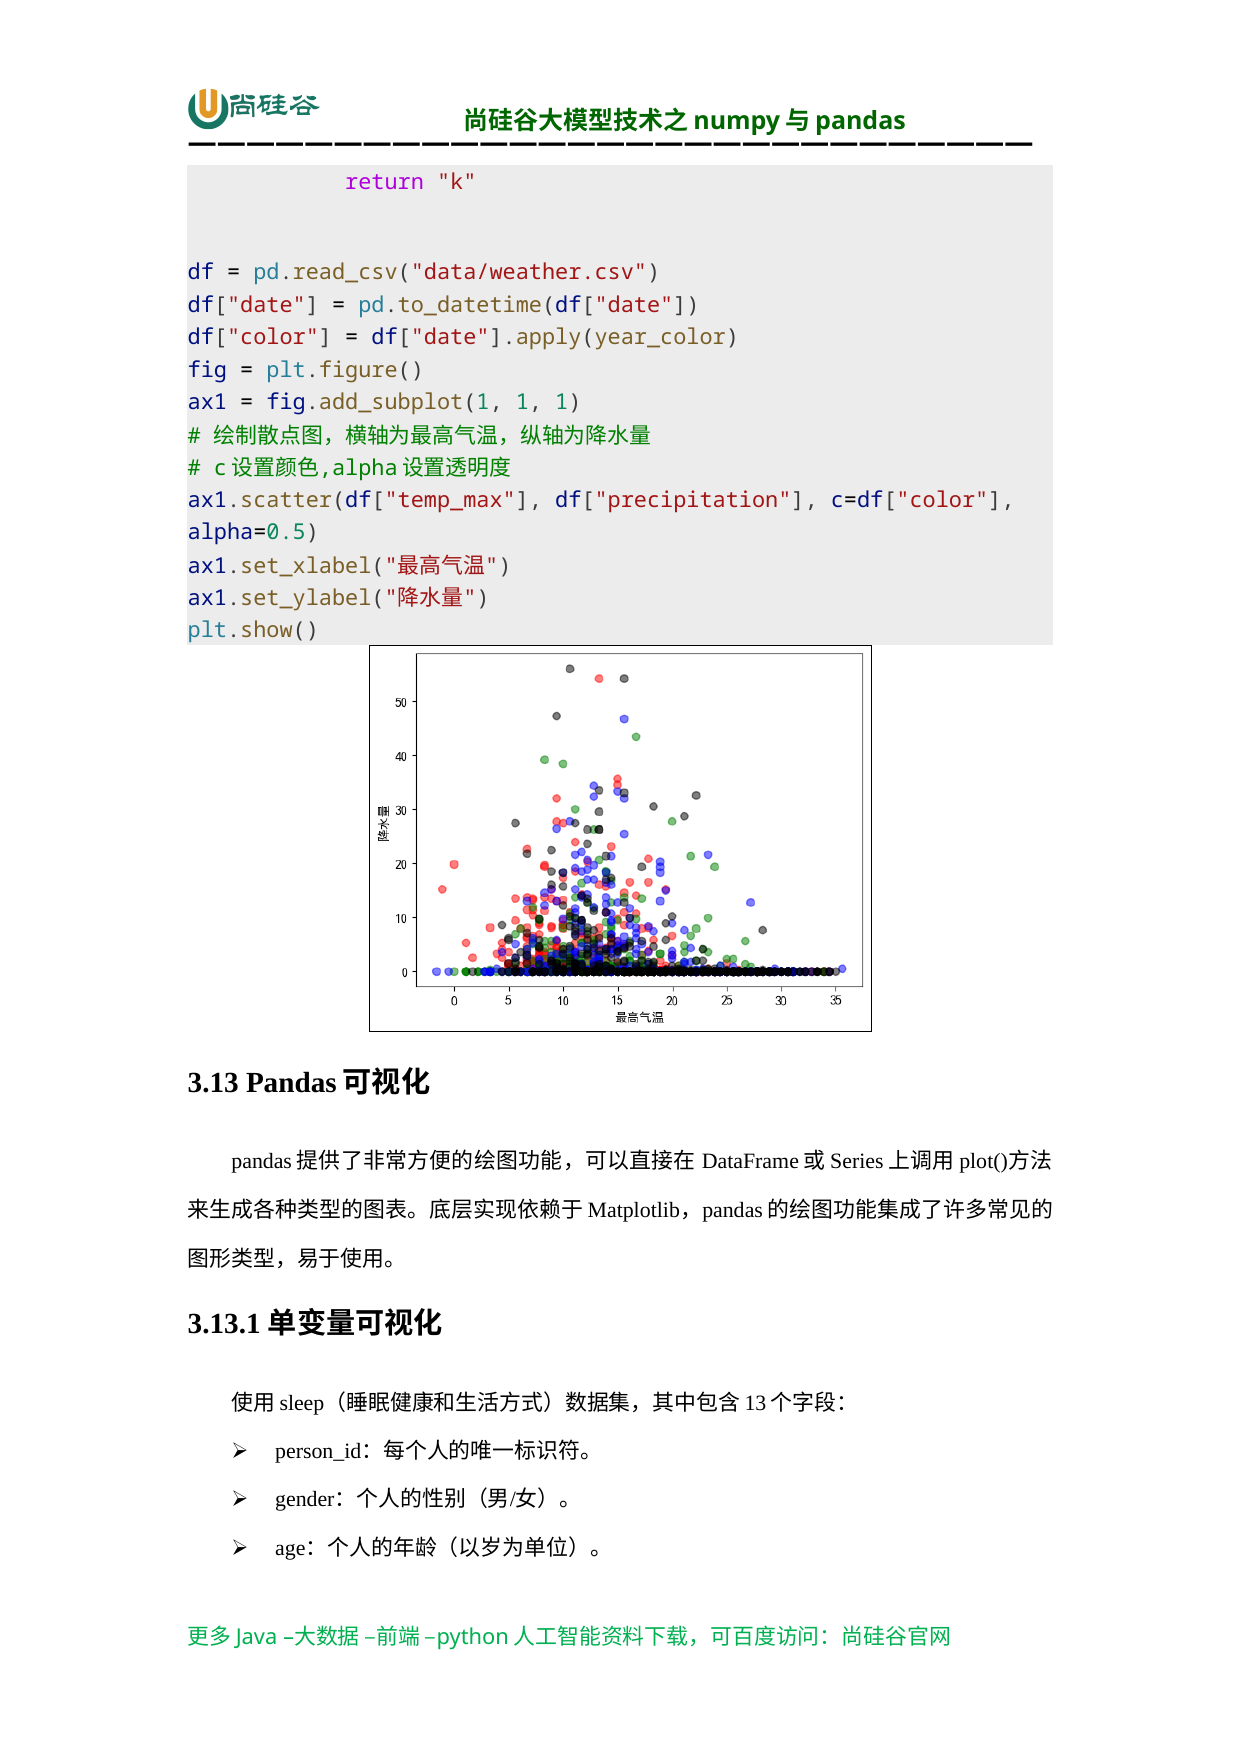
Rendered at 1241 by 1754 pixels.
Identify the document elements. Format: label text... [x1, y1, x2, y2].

picture [370, 646, 871, 1031]
text gender：个人的性别（男/女）。 [231, 1481, 1053, 1513]
text ax1.scatter(df["temp_max"], df["precipitation"], c=df["color"], alpha=0.5) [187, 482, 1053, 547]
text Pandas可视化 [187, 1047, 1053, 1112]
text ax1 = fig.add_subplot(1, 1, 1) [187, 385, 1053, 417]
text df = pd.read_csv("data/weather.csv") [187, 255, 1053, 287]
text # 绘制散点图，横轴为最高气温，纵轴为降水量 [187, 417, 1053, 450]
text 使用sleep（睡眠健康和生活方式）数据集，其中包含13个字段： [187, 1384, 1053, 1417]
text ax1.set_ylabel("降水量") [187, 580, 1053, 612]
text return "k" [187, 165, 1053, 197]
text ax1.set_xlabel("最高气温") [187, 547, 1053, 580]
text 单变量可视化 [187, 1289, 1053, 1354]
text df["date"] = pd.to_datetime(df["date"]) [187, 287, 1053, 320]
text fig = plt.figure() [187, 352, 1053, 385]
text age：个人的年龄（以岁为单位）。 [231, 1529, 1053, 1562]
text person_id：每个人的唯一标识符。 [231, 1432, 1053, 1465]
text plt.show() [187, 612, 1053, 645]
text # c设置颜色,alpha设置透明度 [187, 450, 1053, 482]
picture [187, 88, 321, 130]
text df["color"] = df["date"].apply(year_color) [187, 320, 1053, 352]
text pandas提供了非常方便的绘图功能，可以直接在DataFrame或Series上调用plot()方法来生成各种类型的图表。底层实现依赖于Matplotlib，pandas的绘图功能集成了许多常见的图形类型，易于使用。 [187, 1143, 1053, 1273]
